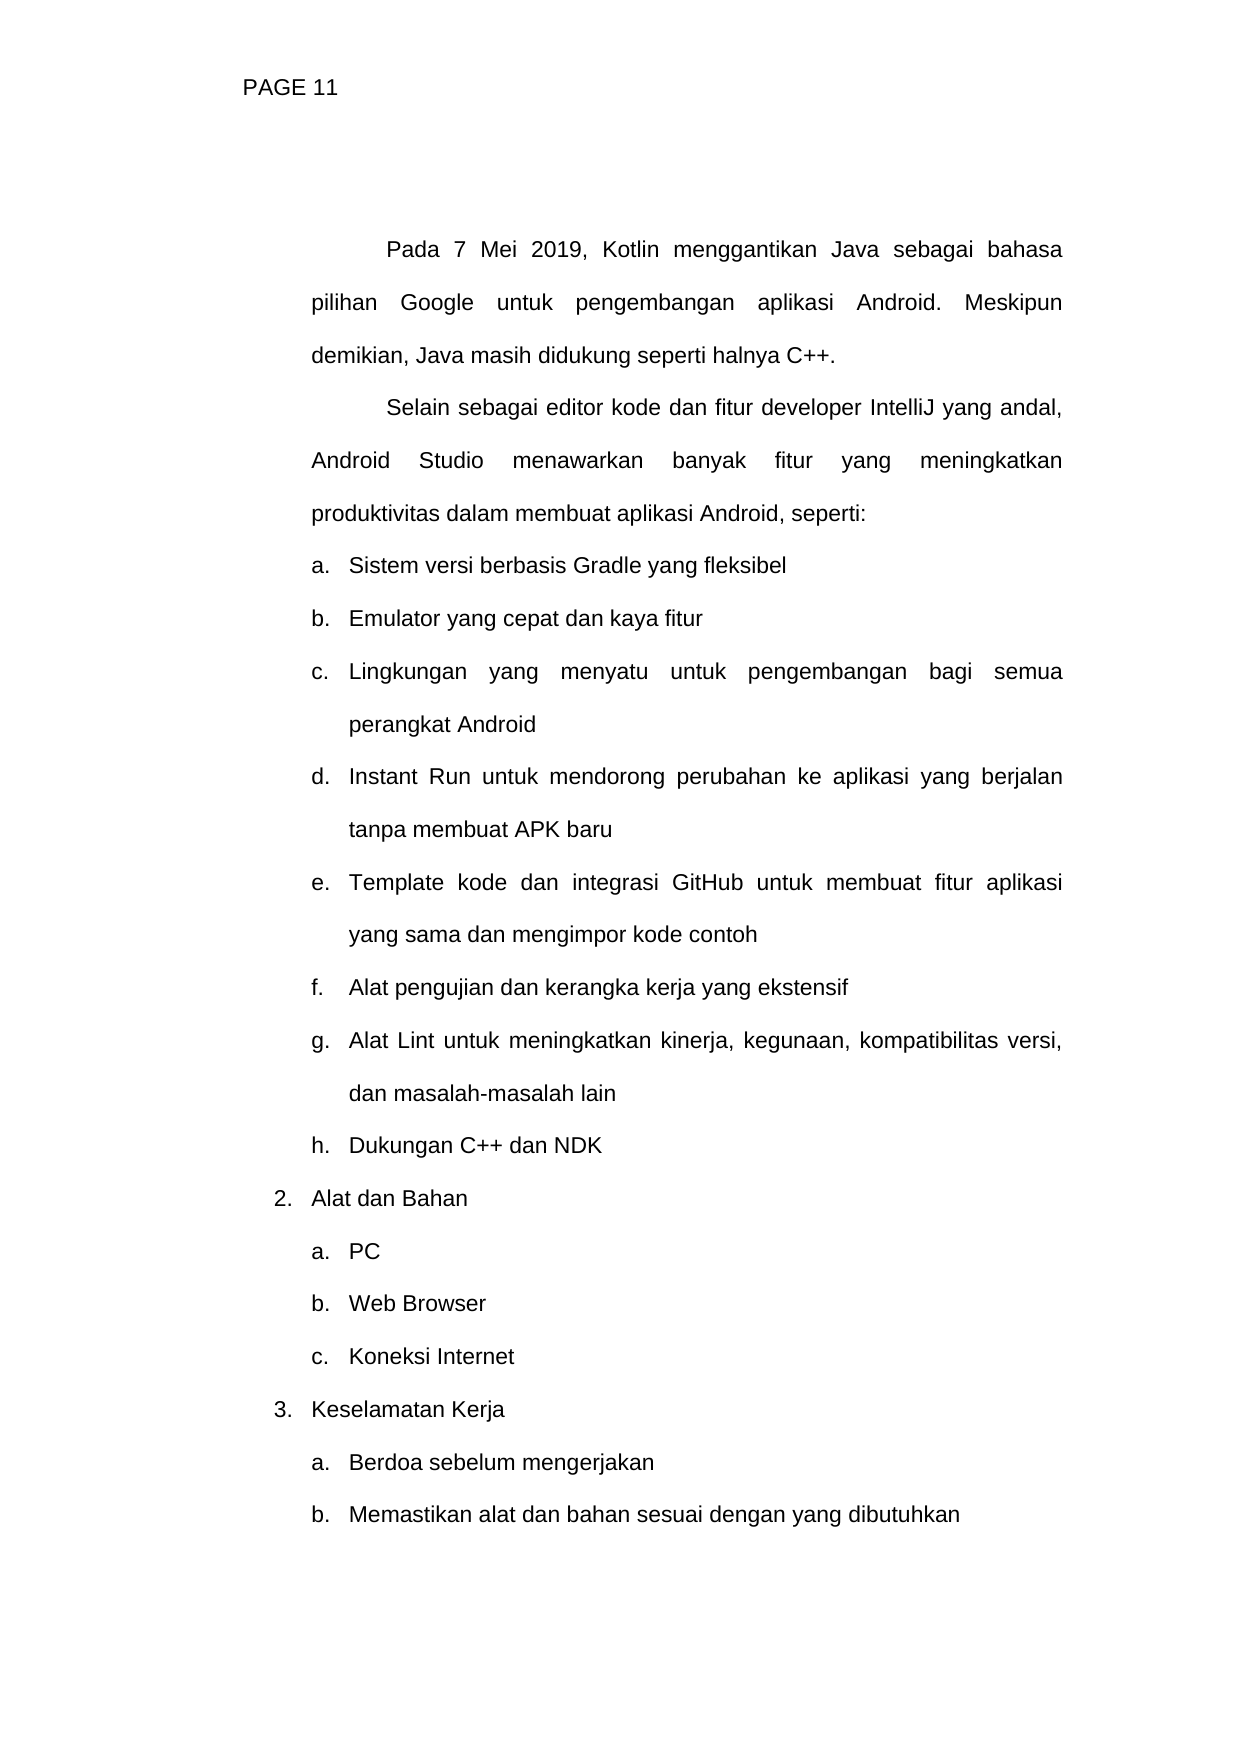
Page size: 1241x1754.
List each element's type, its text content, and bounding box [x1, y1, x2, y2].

list Template kode dan integrasi GitHub untuk membuat fitur aplikasi yang sama dan mengimpor kode contoh [311, 869, 1063, 948]
title Alat dan Bahan [274, 1185, 1063, 1211]
list Alat pengujian dan kerangka kerja yang ekstensif [311, 974, 1063, 1001]
list Koneksi Internet [311, 1343, 1063, 1369]
list Dukungan C++ dan NDK [311, 1132, 1063, 1159]
list Lingkungan yang menyatu untuk pengembangan bagi semua perangkat Android [311, 658, 1063, 737]
list PC [311, 1238, 1063, 1264]
text Pada 7 Mei 2019, Kotlin menggantikan Java sebagai bahasa pilihan Google untuk pengembangan aplikasi Android. Meskipun demikian, Java masih didukung seperti halnya C++. [311, 236, 1063, 368]
list Memastikan alat dan bahan sesuai dengan yang dibutuhkan [311, 1501, 1063, 1528]
list Berdoa sebelum mengerjakan [311, 1448, 1063, 1475]
text Selain sebagai editor kode dan fitur developer IntelliJ yang andal, Android Studio menawarkan banyak fitur yang meningkatkan produktivitas dalam membuat aplikasi Android, seperti: [311, 394, 1063, 526]
list Alat Lint untuk meningkatkan kinerja, kegunaan, kompatibilitas versi, dan masalah-masalah lain [311, 1027, 1063, 1106]
list Sistem versi berbasis Gradle yang fleksibel [311, 552, 1063, 579]
list Web Browser [311, 1290, 1063, 1317]
list Instant Run untuk mendorong perubahan ke aplikasi yang berjalan tanpa membuat APK baru [311, 763, 1063, 842]
title Keselamatan Kerja [274, 1396, 1063, 1422]
list Emulator yang cepat dan kaya fitur [311, 605, 1063, 632]
